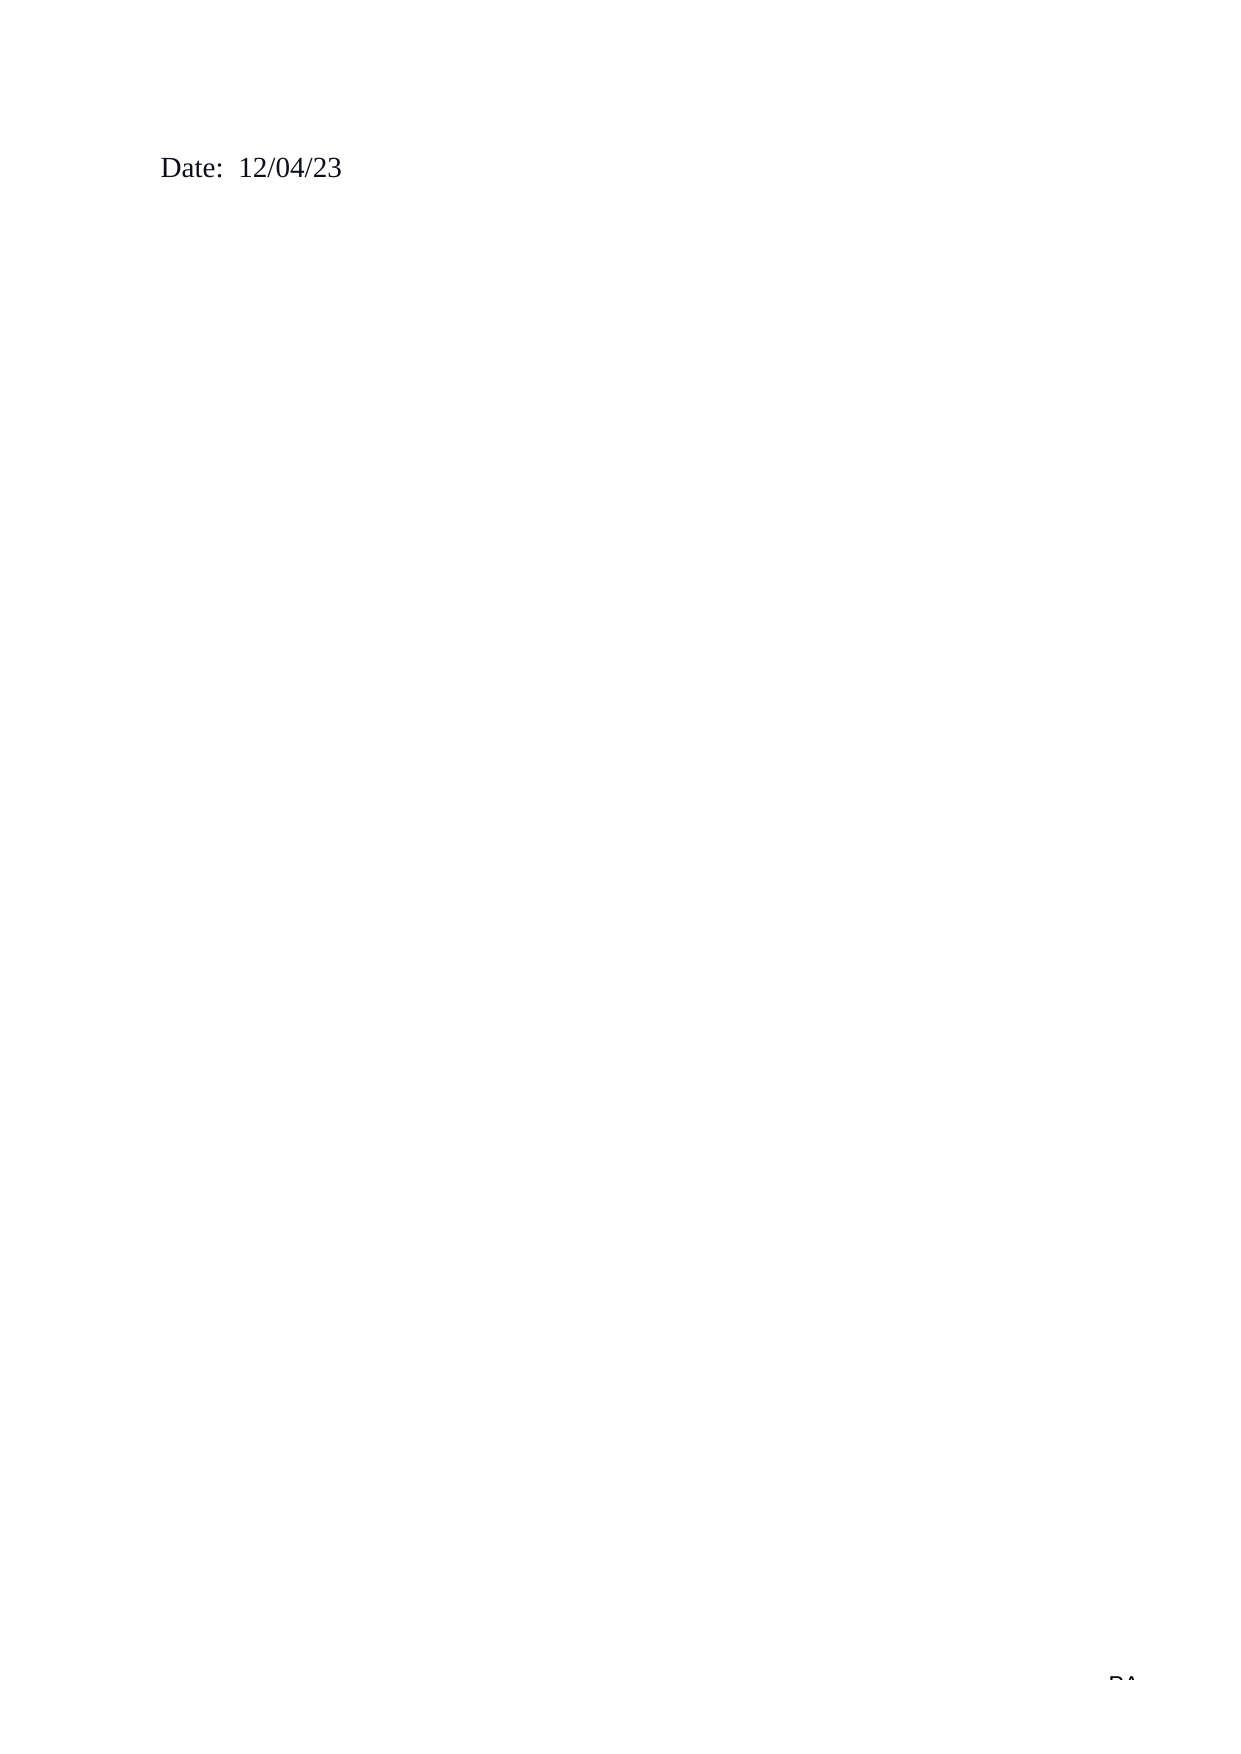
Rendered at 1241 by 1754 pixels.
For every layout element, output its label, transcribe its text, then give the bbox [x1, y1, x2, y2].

text Date: 12/04/23 [160, 150, 1090, 183]
